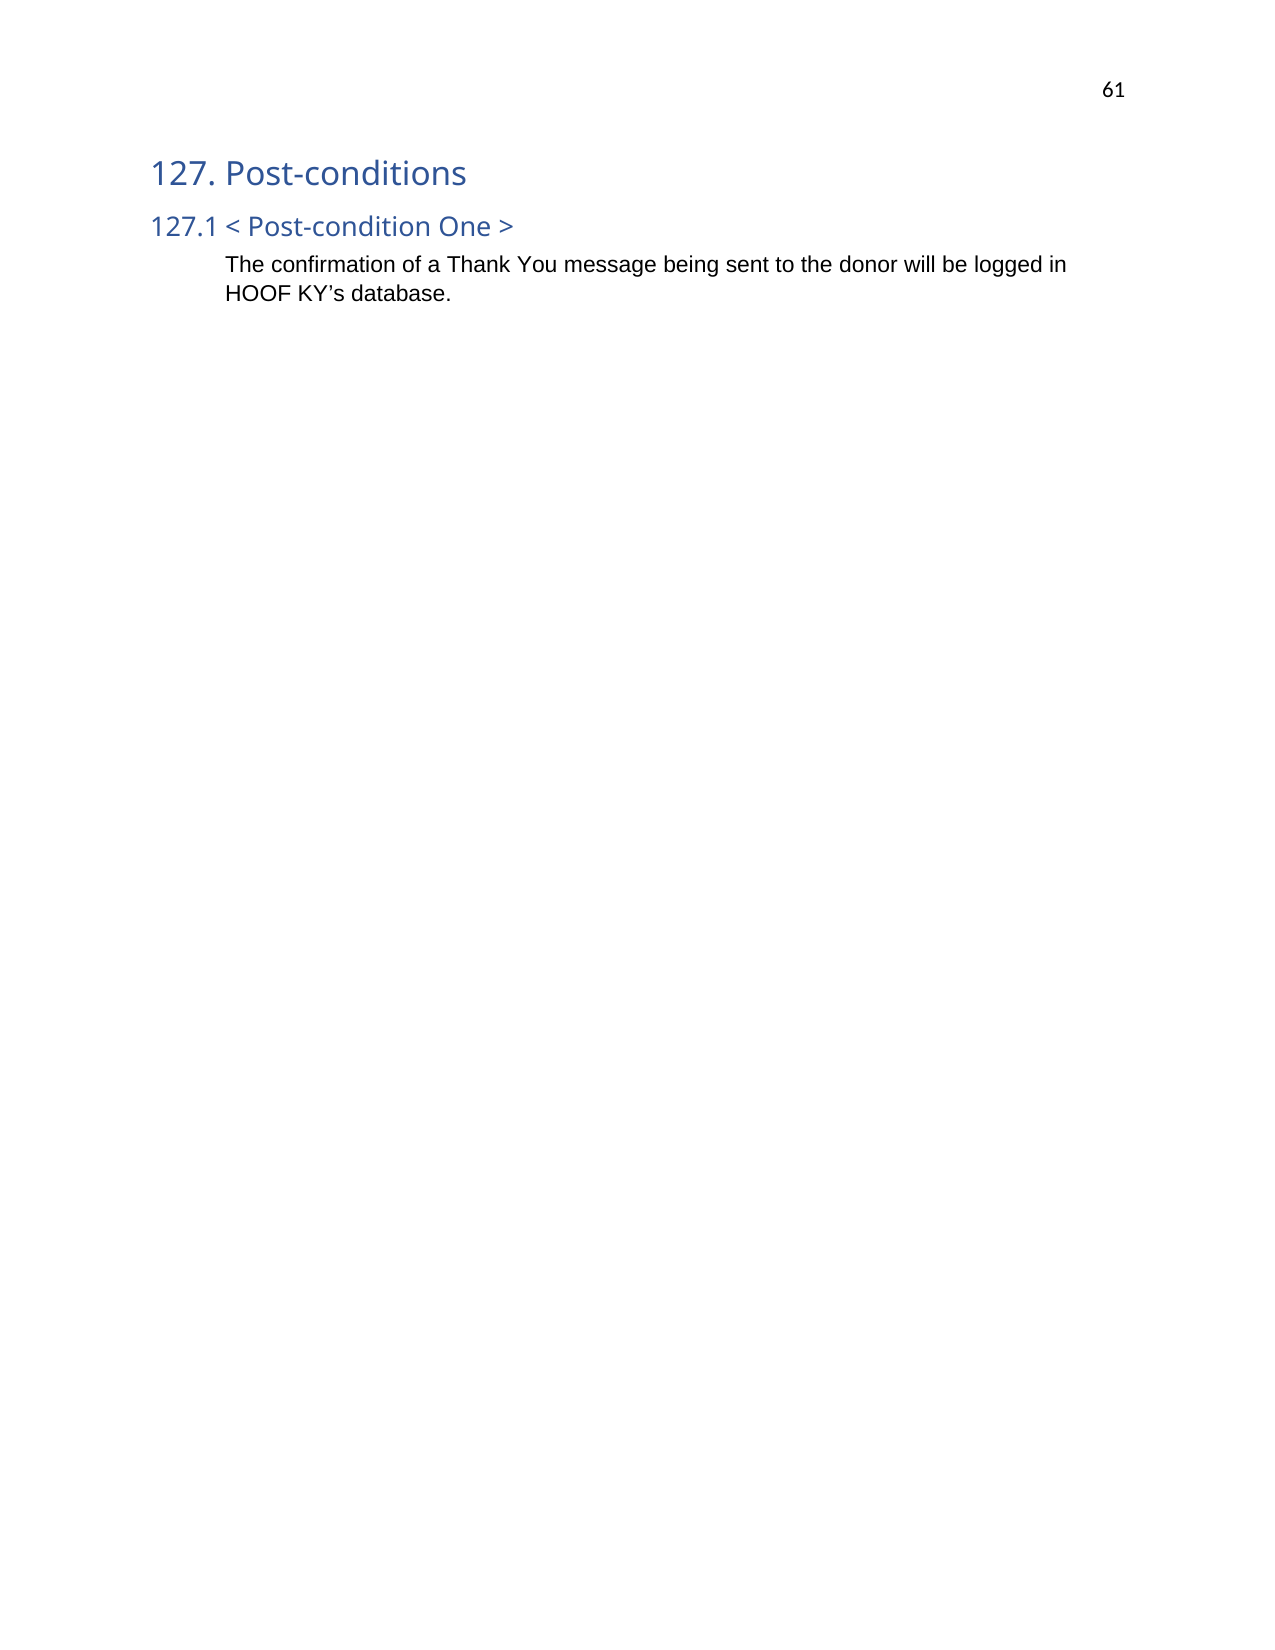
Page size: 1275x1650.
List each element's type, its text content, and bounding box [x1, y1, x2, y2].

text The confirmation of a Thank You message being sent to the donor will be logged in HOOF KY’s database. [225, 251, 1125, 306]
subtitle Post-conditions [150, 150, 1125, 195]
subtitle < Post-condition One > [150, 208, 1125, 245]
